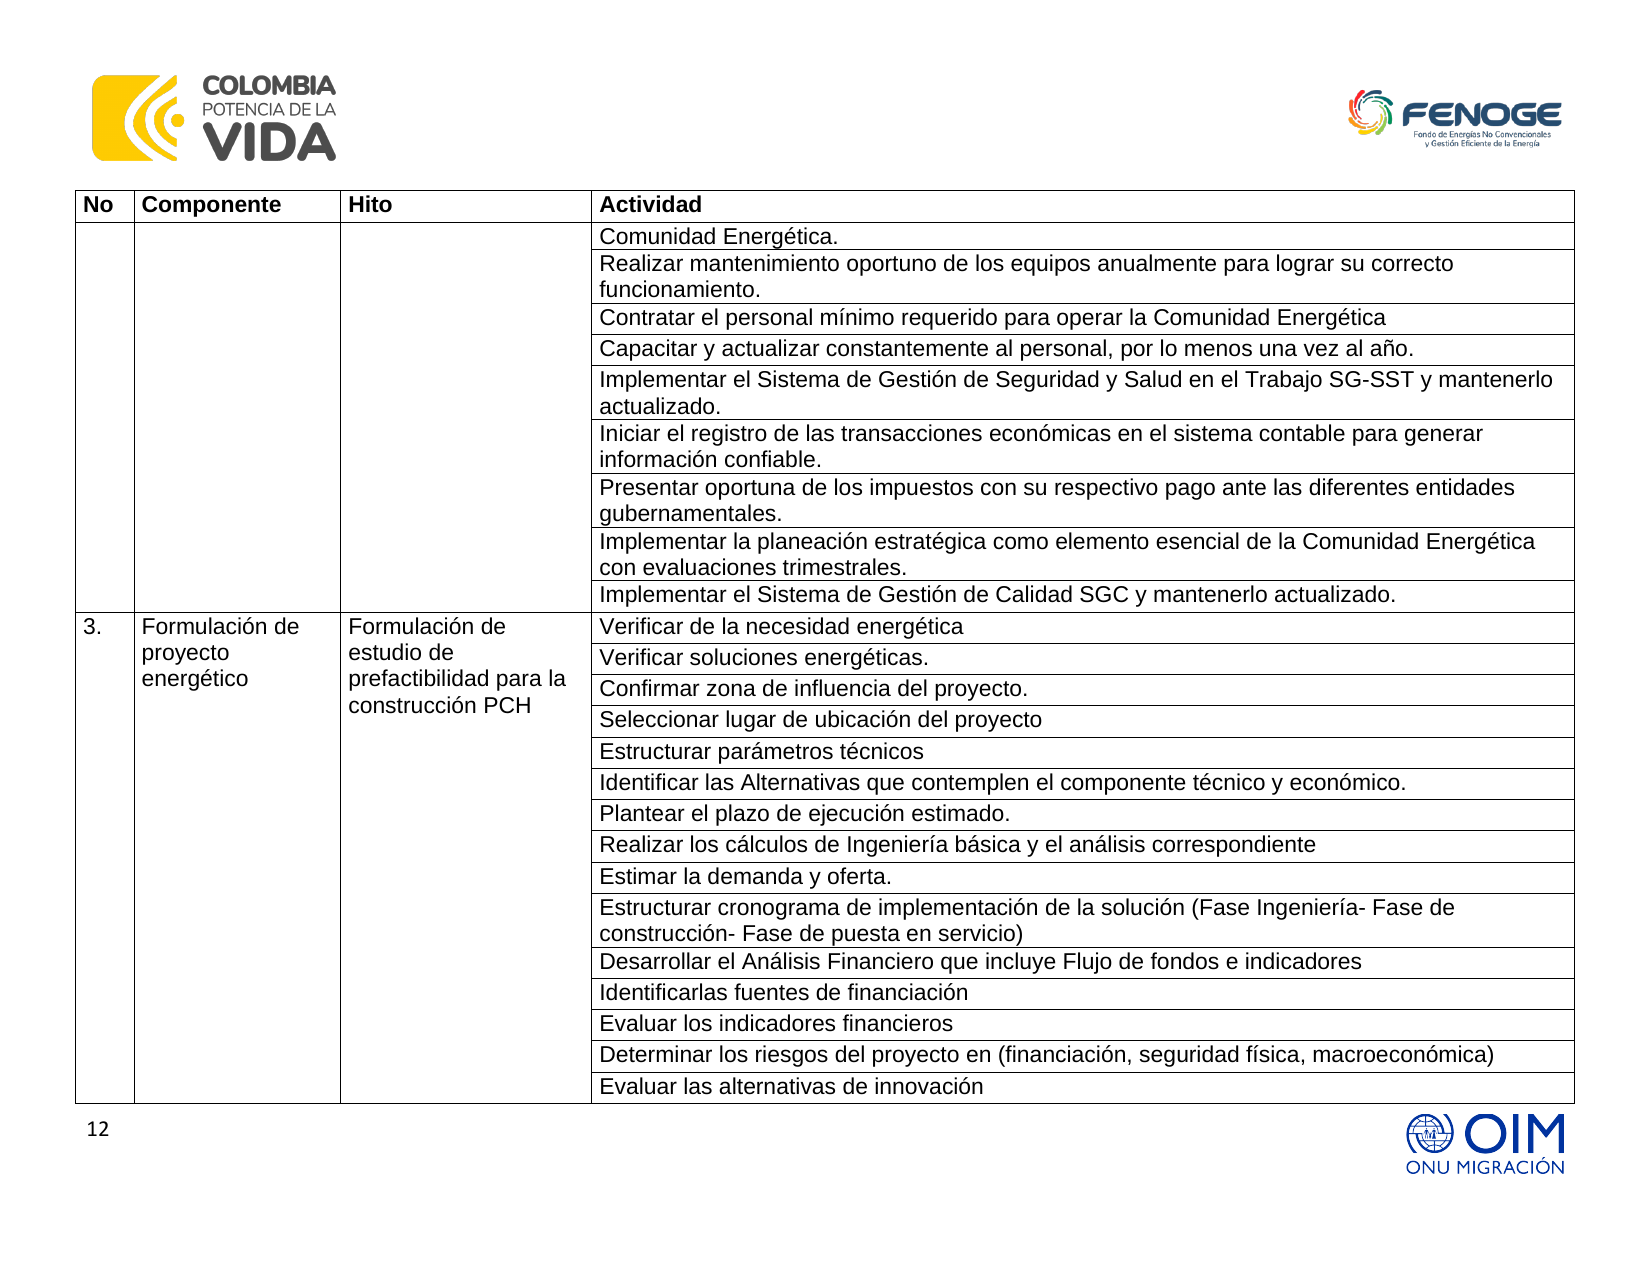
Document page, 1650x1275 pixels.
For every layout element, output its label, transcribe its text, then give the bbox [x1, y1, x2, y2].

table_cell Contratar el personal mínimo requerido para operar la Comunidad Energética [592, 304, 1574, 334]
table_cell Seleccionar lugar de ubicación del proyecto [592, 706, 1574, 737]
table_cell Identificar las Alternativas que contemplen el componente técnico y económico. [592, 769, 1574, 799]
table_cell Presentar oportuna de los impuestos con su respectivo pago ante las diferentes entidades gubernamentales. [592, 474, 1574, 527]
table_cell Evaluar los indicadores financieros [592, 1010, 1574, 1040]
table_cell 3. [76, 613, 134, 1103]
table_cell Estimar la demanda y oferta. [592, 863, 1574, 893]
table_cell Formulación de proyecto energético [135, 613, 340, 1103]
table_header No [76, 191, 134, 222]
picture [1347, 88, 1564, 148]
table_cell Estructurar parámetros técnicos [592, 738, 1574, 768]
table_cell Iniciar el registro de las transacciones económicas en el sistema contable para generar información confiable. [592, 420, 1574, 473]
table_cell Formulación de estudio de prefactibilidad para la construcción PCH [341, 613, 591, 1103]
table_cell Verificar de la necesidad energética [592, 613, 1574, 643]
table_header Actividad [592, 191, 1574, 222]
table_cell Realizar los cálculos de Ingeniería básica y el análisis correspondiente [592, 831, 1574, 862]
table_cell Verificar soluciones energéticas. [592, 644, 1574, 674]
table_cell Iniciar el plan de compras de equipos y mobiliario necesario para la operación básica de la Comunidad Energética. [592, 223, 1574, 249]
table_cell Capacitar y actualizar constantemente al personal, por lo menos una vez al año. [592, 335, 1574, 365]
picture [1406, 1114, 1564, 1174]
table_cell Estructurar cronograma de implementación de la solución (Fase Ingeniería- Fase de construcción- Fase de puesta en servicio) [592, 894, 1574, 947]
table_cell Plantear el plazo de ejecución estimado. [592, 800, 1574, 830]
picture [86, 73, 342, 163]
table_header Hito [341, 191, 591, 222]
table_cell Desarrollar el Análisis Financiero que incluye Flujo de fondos e indicadores [592, 948, 1574, 978]
table_cell Realizar mantenimiento oportuno de los equipos anualmente para lograr su correcto funcionamiento. [592, 250, 1574, 303]
table_header Componente [135, 191, 340, 222]
table_cell Confirmar zona de influencia del proyecto. [592, 675, 1574, 705]
table_cell Determinar los riesgos del proyecto en (financiación, seguridad física, macroeconómica) [592, 1041, 1574, 1072]
table_cell Identificarlas fuentes de financiación [592, 979, 1574, 1009]
table_cell Implementar la planeación estratégica como elemento esencial de la Comunidad Energética con evaluaciones trimestrales. [592, 528, 1574, 580]
table_cell Implementar el Sistema de Gestión de Calidad SGC y mantenerlo actualizado. [592, 581, 1574, 612]
table_cell Implementar el Sistema de Gestión de Seguridad y Salud en el Trabajo SG-SST y mantenerlo actualizado. [592, 366, 1574, 419]
table_cell Evaluar las alternativas de innovación [592, 1073, 1574, 1103]
